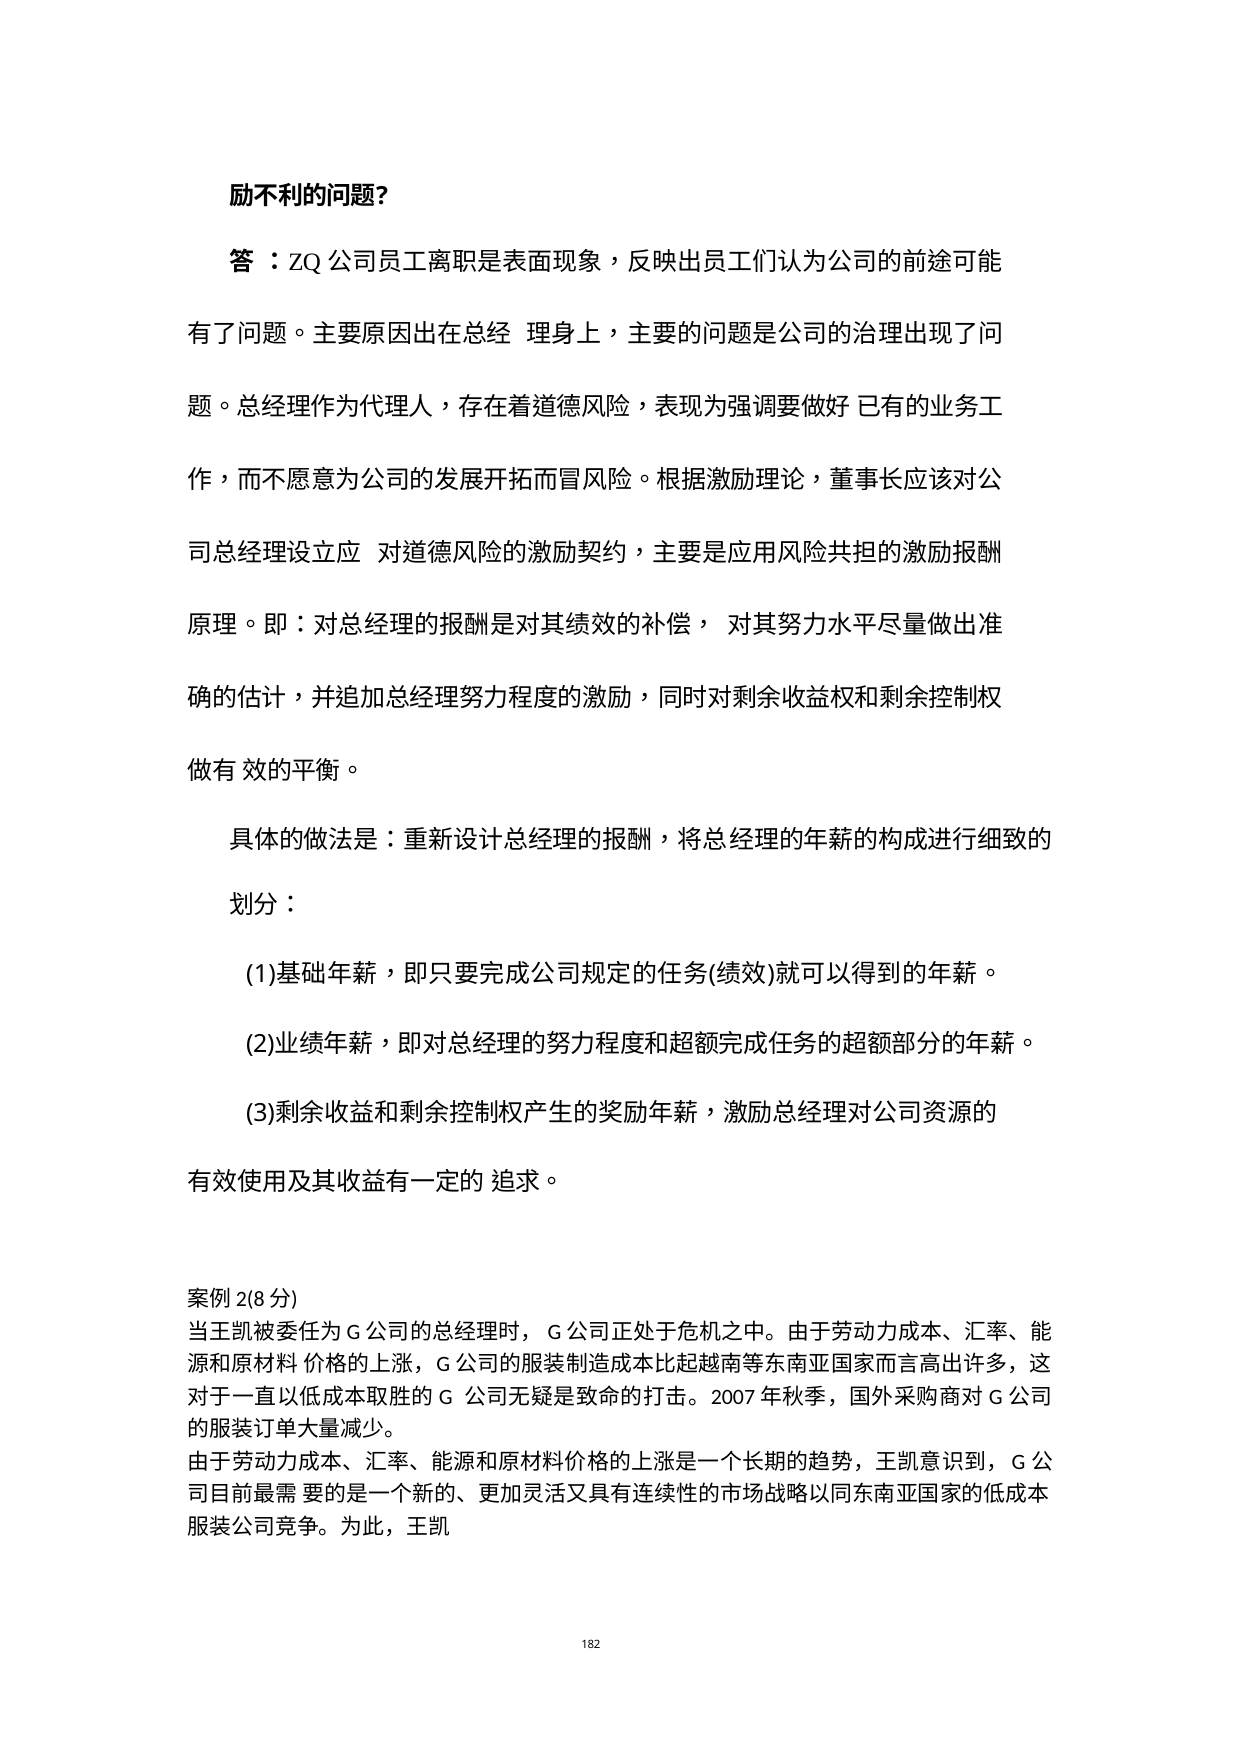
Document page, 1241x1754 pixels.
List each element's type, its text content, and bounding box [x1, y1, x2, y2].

text 由于劳动力成本、汇率、能源和原材料价格的上涨是一个长期的趋势，王凯意识到，G 公司目前最需 要的是一个新的、更加灵活又具有连续性的市场战略以同东南亚国家的低成本服装公司竞争。为此，王凯 [187, 1443, 1053, 1541]
text 答 ：ZQ 公司员工离职是表面现象，反映出员工们认为公司的前途可能有了问题。主要原因出在总经 理身上，主要的问题是公司的治理出现了问题。总经理作为代理人，存在着道德风险，表现为强调要做好 已有的业务工作，而不愿意为公司的发展开拓而冒风险。根据激励理论，董事长应该对公司总经理设立应 对道德风险的激励契约，主要是应用风险共担的激励报酬原理。即：对总经理的报酬是对其绩效的补偿， 对其努力水平尽量做出准确的估计，并追加总经理努力程度的激励，同时对剩余收益权和剩余控制权做有 效的平衡。 [187, 228, 1003, 802]
text 案例2(8分) [187, 1281, 1053, 1313]
text 当王凯被委任为G 公司的总经理时， G 公司正处于危机之中。由于劳动力成本、汇率、能源和原材料 价格的上涨，G 公司的服装制造成本比起越南等东南亚国家而言高出许多，这对于一直以低成本取胜的G 公司无疑是致命的打击。2007年秋季，国外采购商对G 公司的服装订单大量减少。 [187, 1313, 1053, 1443]
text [229, 162, 1053, 227]
text (3)剩余收益和剩余控制权产生的奖励年薪，激励总经理对公司资源的有效使用及其收益有一定的 追求。 [187, 1079, 997, 1213]
text (2)业绩年薪，即对总经理的努力程度和超额完成任务的超额部分的年薪。 [246, 1011, 1053, 1076]
text (1)基础年薪，即只要完成公司规定的任务(绩效)就可以得到的年薪。 [246, 940, 1053, 1005]
text 具体的做法是：重新设计总经理的报酬，将总经理的年薪的构成进行细致的划分： [229, 810, 1053, 940]
